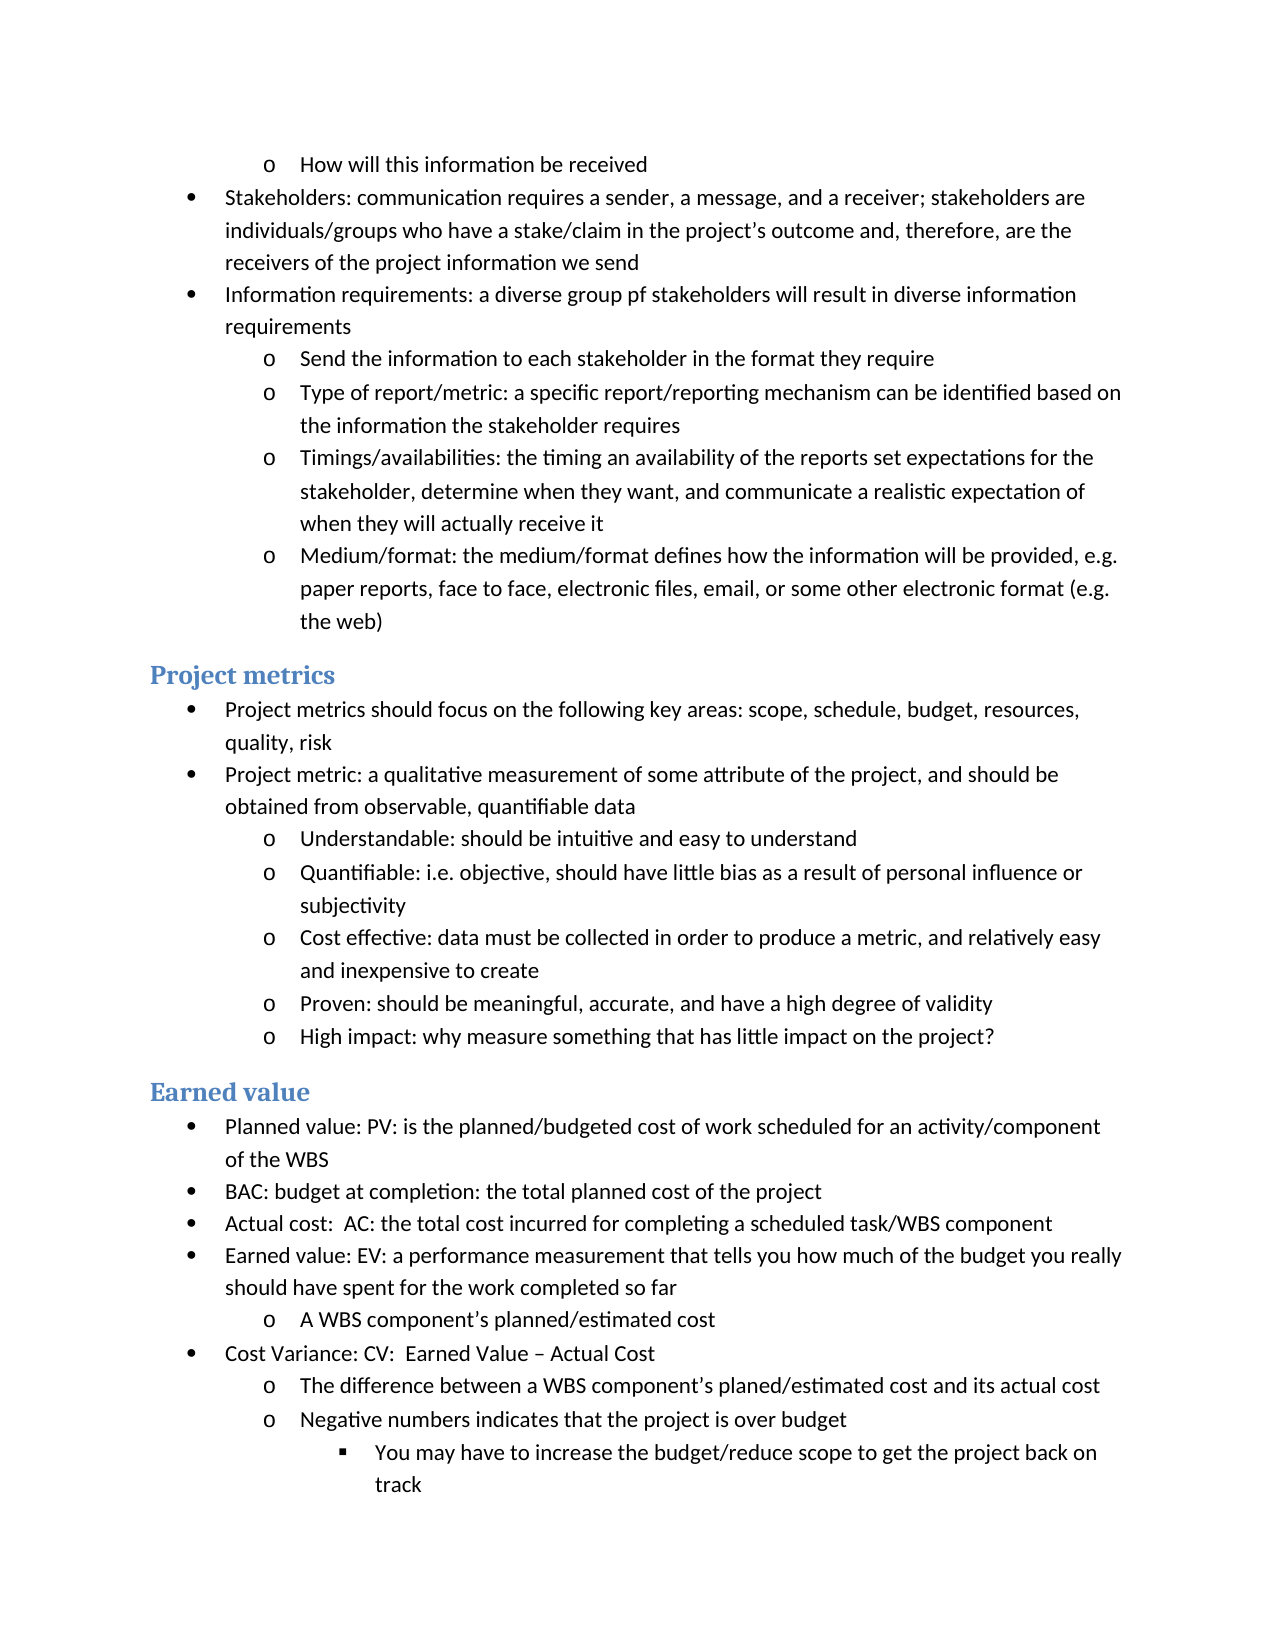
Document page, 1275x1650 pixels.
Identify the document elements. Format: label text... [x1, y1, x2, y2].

list Send the information to each stakeholder in the format they require [262, 344, 1125, 374]
list Stakeholders: communication requires a sender, a message, and a receiver; stakeholders are individuals/groups who have a stake/claim in the project’s outcome and, therefore, are the receivers of the project information we send [187, 183, 1125, 276]
list Planned value: PV: is the planned/budgeted cost of work scheduled for an activity/component of the WBS [187, 1112, 1125, 1173]
list Information requirements: a diverse group pf stakeholders will result in diverse information requirements [187, 280, 1125, 340]
list Project metric: a qualitative measurement of some attribute of the project, and should be obtained from observable, quantifiable data [187, 760, 1125, 820]
subtitle Earned value [150, 1077, 1125, 1108]
list How will this information be received [262, 150, 1125, 179]
list BAC: budget at completion: the total planned cost of the project [187, 1177, 1125, 1205]
list Medium/format: the medium/format defines how the information will be provided, e.g. paper reports, face to face, electronic files, email, or some other electronic format (e.g. the web) [262, 541, 1125, 635]
list Negative numbers indicates that the project is over budget [262, 1405, 1125, 1434]
list Cost Variance: CV: Earned Value – Actual Cost [187, 1339, 1125, 1367]
list The difference between a WBS component’s planed/estimated cost and its actual cost [262, 1371, 1125, 1401]
list Cost effective: data must be collected in order to produce a metric, and relatively easy and inexpensive to create [262, 923, 1125, 985]
list Project metrics should focus on the following key areas: scope, schedule, budget, resources, quality, risk [187, 696, 1125, 756]
list Proven: should be meaningful, accurate, and have a high degree of validity [262, 989, 1125, 1018]
list You may have to increase the budget/reduce scope to get the project back on track [337, 1438, 1125, 1499]
list Type of report/metric: a specific report/reporting mechanism can be identified based on the information the stakeholder requires [262, 378, 1125, 439]
list Timings/availabilities: the timing an availability of the reports set expectations for the stakeholder, determine when they want, and communicate a realistic expectation of when they will actually receive it [262, 443, 1125, 537]
list Understandable: should be intuitive and easy to understand [262, 824, 1125, 853]
list Quantifiable: i.e. objective, should have little bias as a result of personal influence or subjectivity [262, 858, 1125, 919]
list High impact: why measure something that has little impact on the project? [262, 1022, 1125, 1052]
subtitle Project metrics [150, 660, 1125, 691]
list Actual cost: AC: the total cost incurred for completing a scheduled task/WBS component [187, 1209, 1125, 1237]
list A WBS component’s planned/estimated cost [262, 1306, 1125, 1335]
list Earned value: EV: a performance measurement that tells you how much of the budget you really should have spent for the work completed so far [187, 1241, 1125, 1301]
